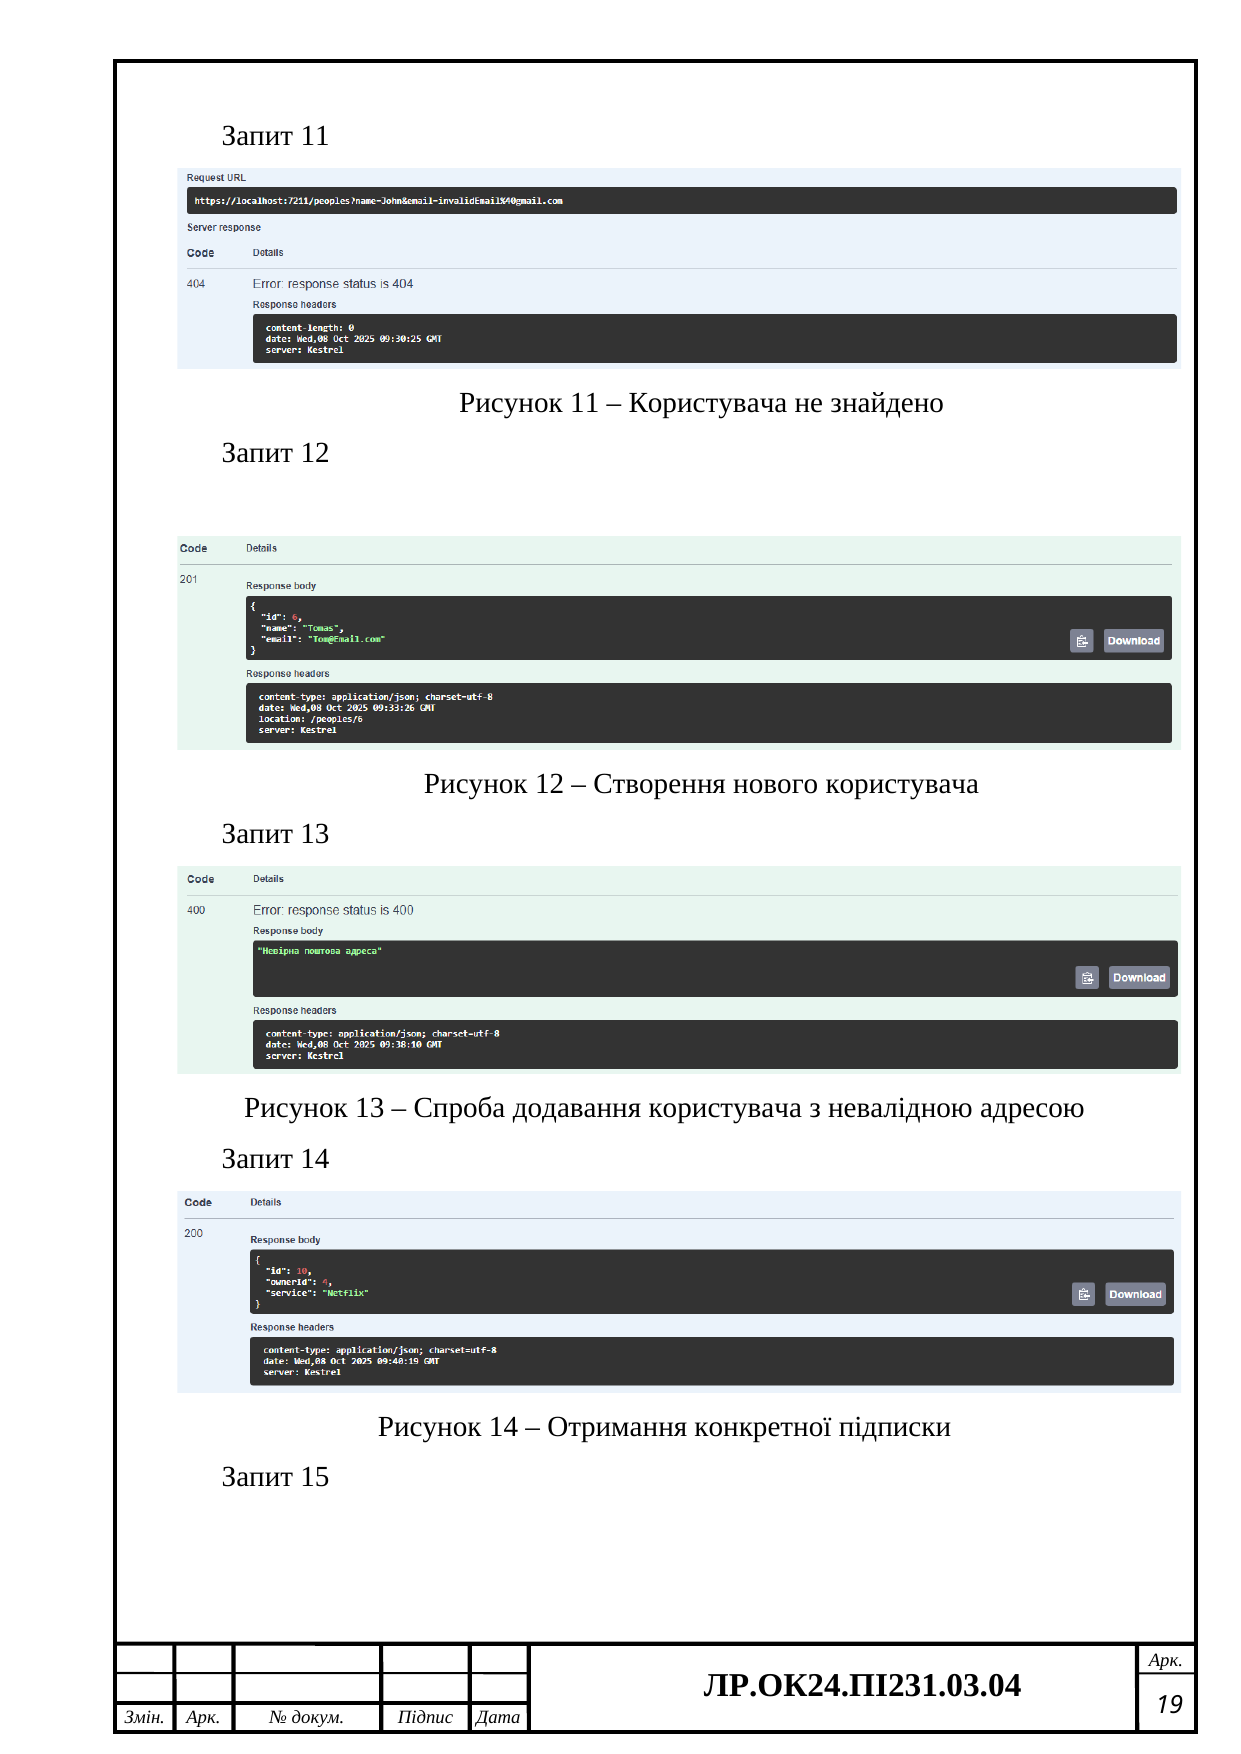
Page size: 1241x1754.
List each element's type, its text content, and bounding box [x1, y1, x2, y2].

text Запит 11 [177, 118, 1152, 152]
text Рисунок 11 – Користувача не знайдено [177, 385, 1152, 419]
picture [177, 536, 1182, 750]
picture [177, 1191, 1182, 1393]
picture [177, 866, 1182, 1074]
picture [177, 168, 1182, 369]
text Рисунок 12 – Створення нового користувача [177, 766, 1152, 799]
text Рисунок 13 – Спроба додавання користувача з невалідною адресою [177, 1091, 1152, 1124]
text Запит 13 [148, 816, 1152, 850]
text Рисунок 14 – Отримання конкретної підписки [177, 1409, 1152, 1443]
text Запит 14 [177, 1141, 1152, 1174]
text Запит 12 [177, 436, 1152, 469]
text Запит 15 [177, 1459, 1152, 1493]
